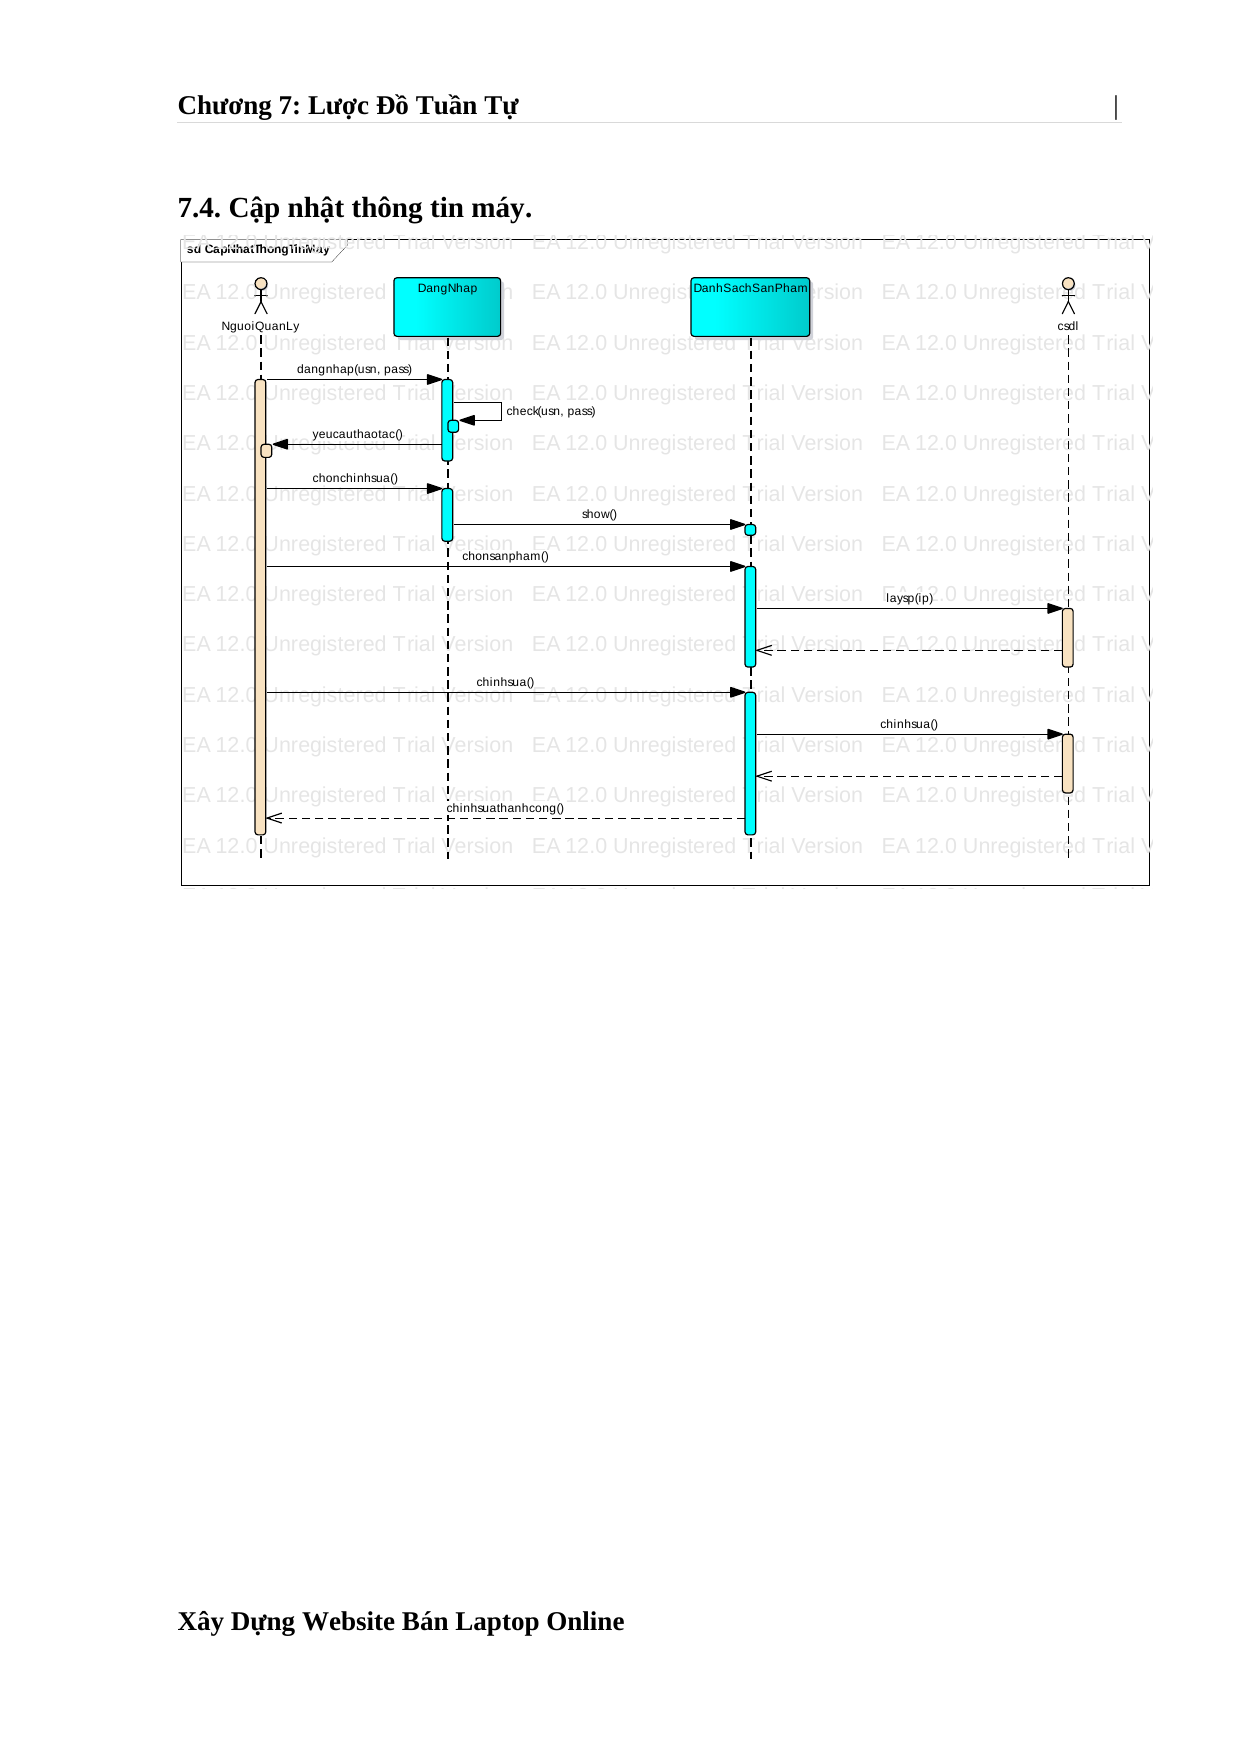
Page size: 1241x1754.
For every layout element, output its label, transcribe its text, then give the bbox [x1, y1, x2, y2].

subtitle 7.4. Cập nhật thông tin máy. [177, 190, 1122, 223]
